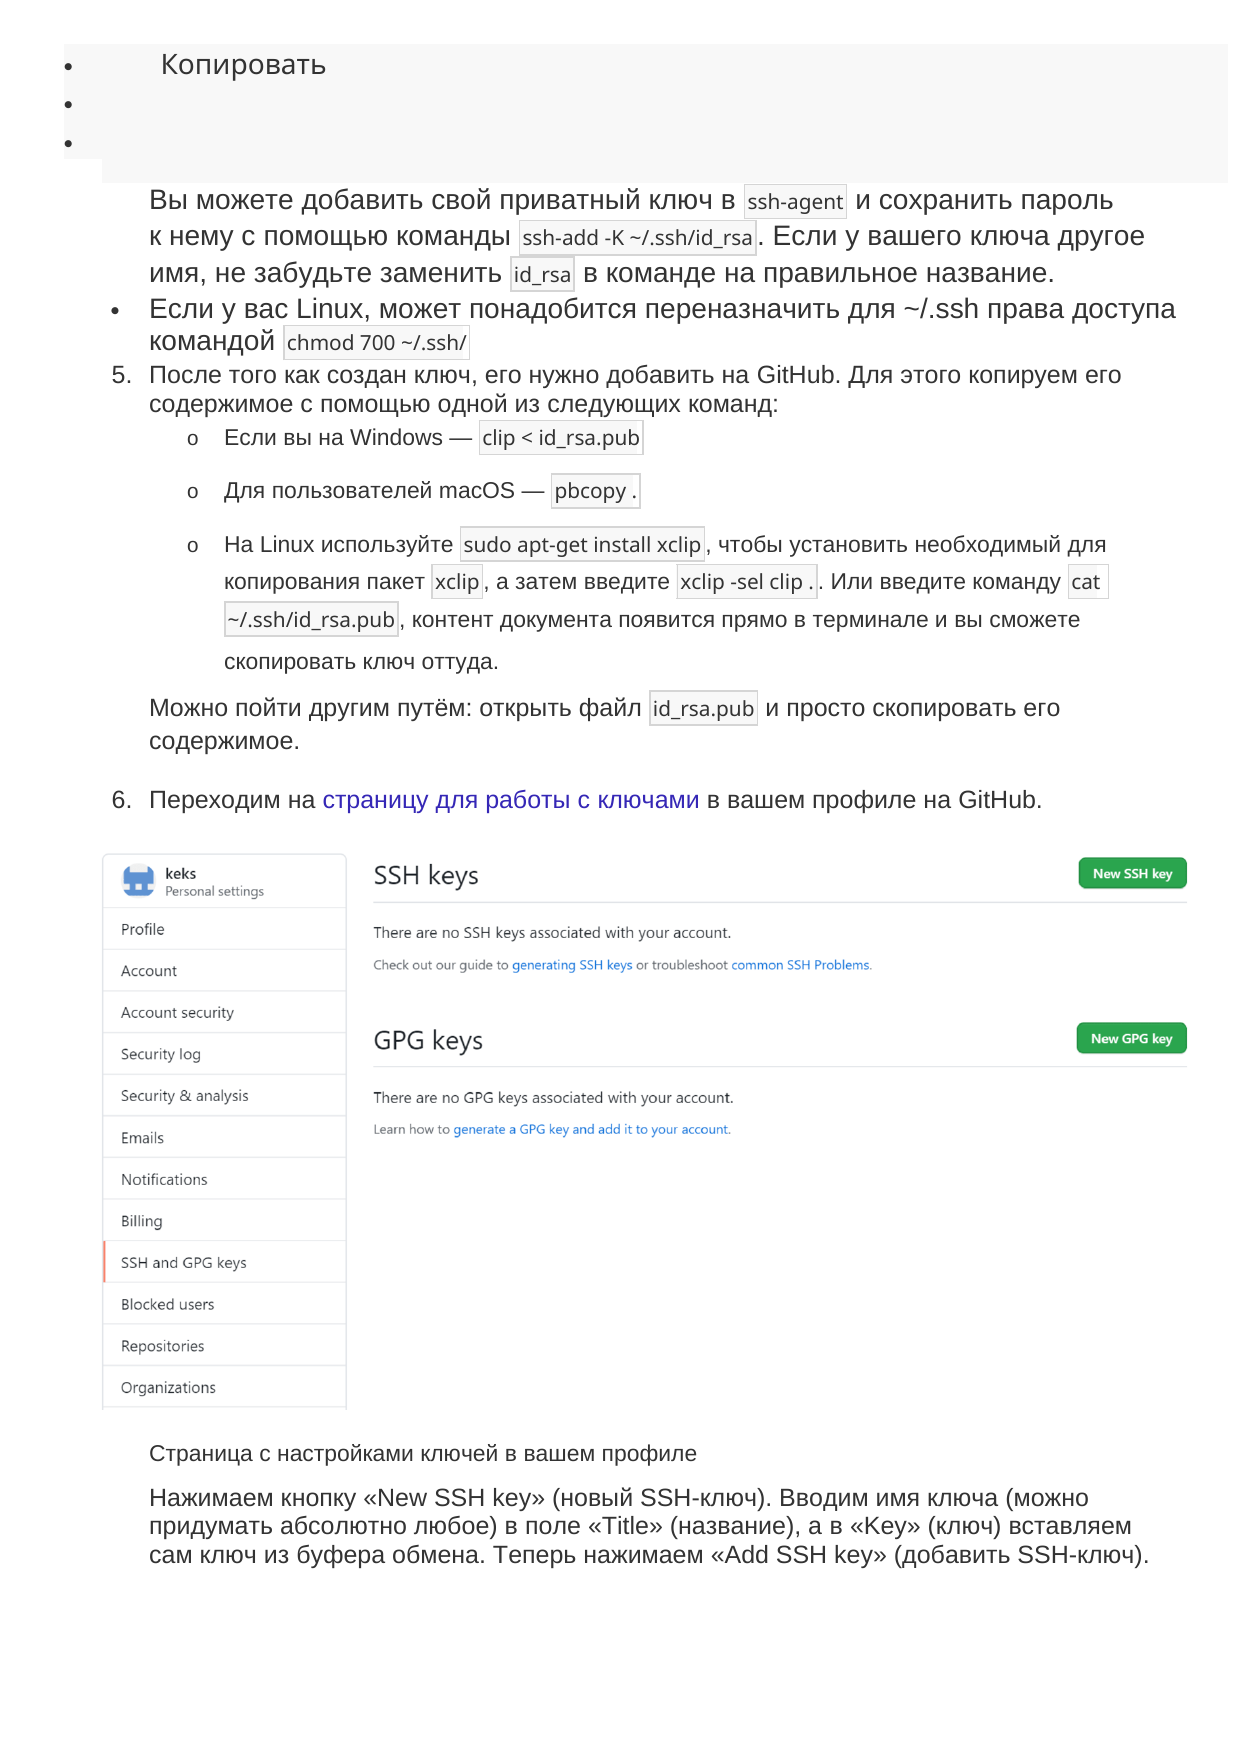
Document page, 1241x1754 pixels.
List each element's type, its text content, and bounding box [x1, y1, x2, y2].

list На Linux используйте sudo apt-get install xclip, чтобы установить необходимый для копирования пакет xclip, а затем введите xclip -sel clip .. Или введите команду cat ~/.ssh/id_rsa.pub, контент документа появится прямо в терминале и вы сможете скопировать ключ оттуда. [186, 524, 1181, 674]
text Страница с настройками ключей в вашем профиле [149, 1410, 1181, 1466]
text Можно пойти другим путём: открыть файл id_rsa.pub и просто скопировать его содержимое. [149, 690, 1181, 754]
text Нажимаем кнопку «New SSH key» (новый SSH-ключ). Вводим имя ключа (можно придумать абсолютно любое) в поле «Title» (название), а в «Key» (ключ) вставляем сам ключ из буфера обмена. Теперь нажимаем «Add SSH key» (добавить SSH-ключ). [149, 1482, 1181, 1569]
text Вы можете добавить свой приватный ключ в ssh-agent и сохранить пароль к нему с помощью команды ssh-add -K ~/.ssh/id_rsa. Если у вашего ключа другое имя, не забудьте заменить id_rsa в команде на правильное название. [149, 183, 846, 292]
list Переходим на страницу для работы с ключами в вашем профиле на GitHub. [111, 784, 1181, 813]
list Копировать [64, 44, 1228, 83]
list После того как создан ключ, его нужно добавить на GitHub. Для этого копируем его содержимое с помощью одной из следующих команд: [111, 360, 1181, 418]
text Вы можете добавить свой приватный ключ в ssh-agent и сохранить пароль к нему с помощью команды ssh-add -K ~/.ssh/id_rsa. Если у вашего ключа другое имя, не забудьте заменить id_rsa в команде на правильное название. [575, 183, 1181, 292]
list Для пользователей macOS — pbcopy . [186, 471, 1181, 509]
list Если вы на Windows — clip < id_rsa.pub [186, 418, 1181, 455]
list Если у вас Linux, может понадобится переназначить для ~/.ssh права доступа командой chmod 700 ~/.ssh/ [111, 292, 1181, 360]
picture [89, 843, 1198, 1410]
